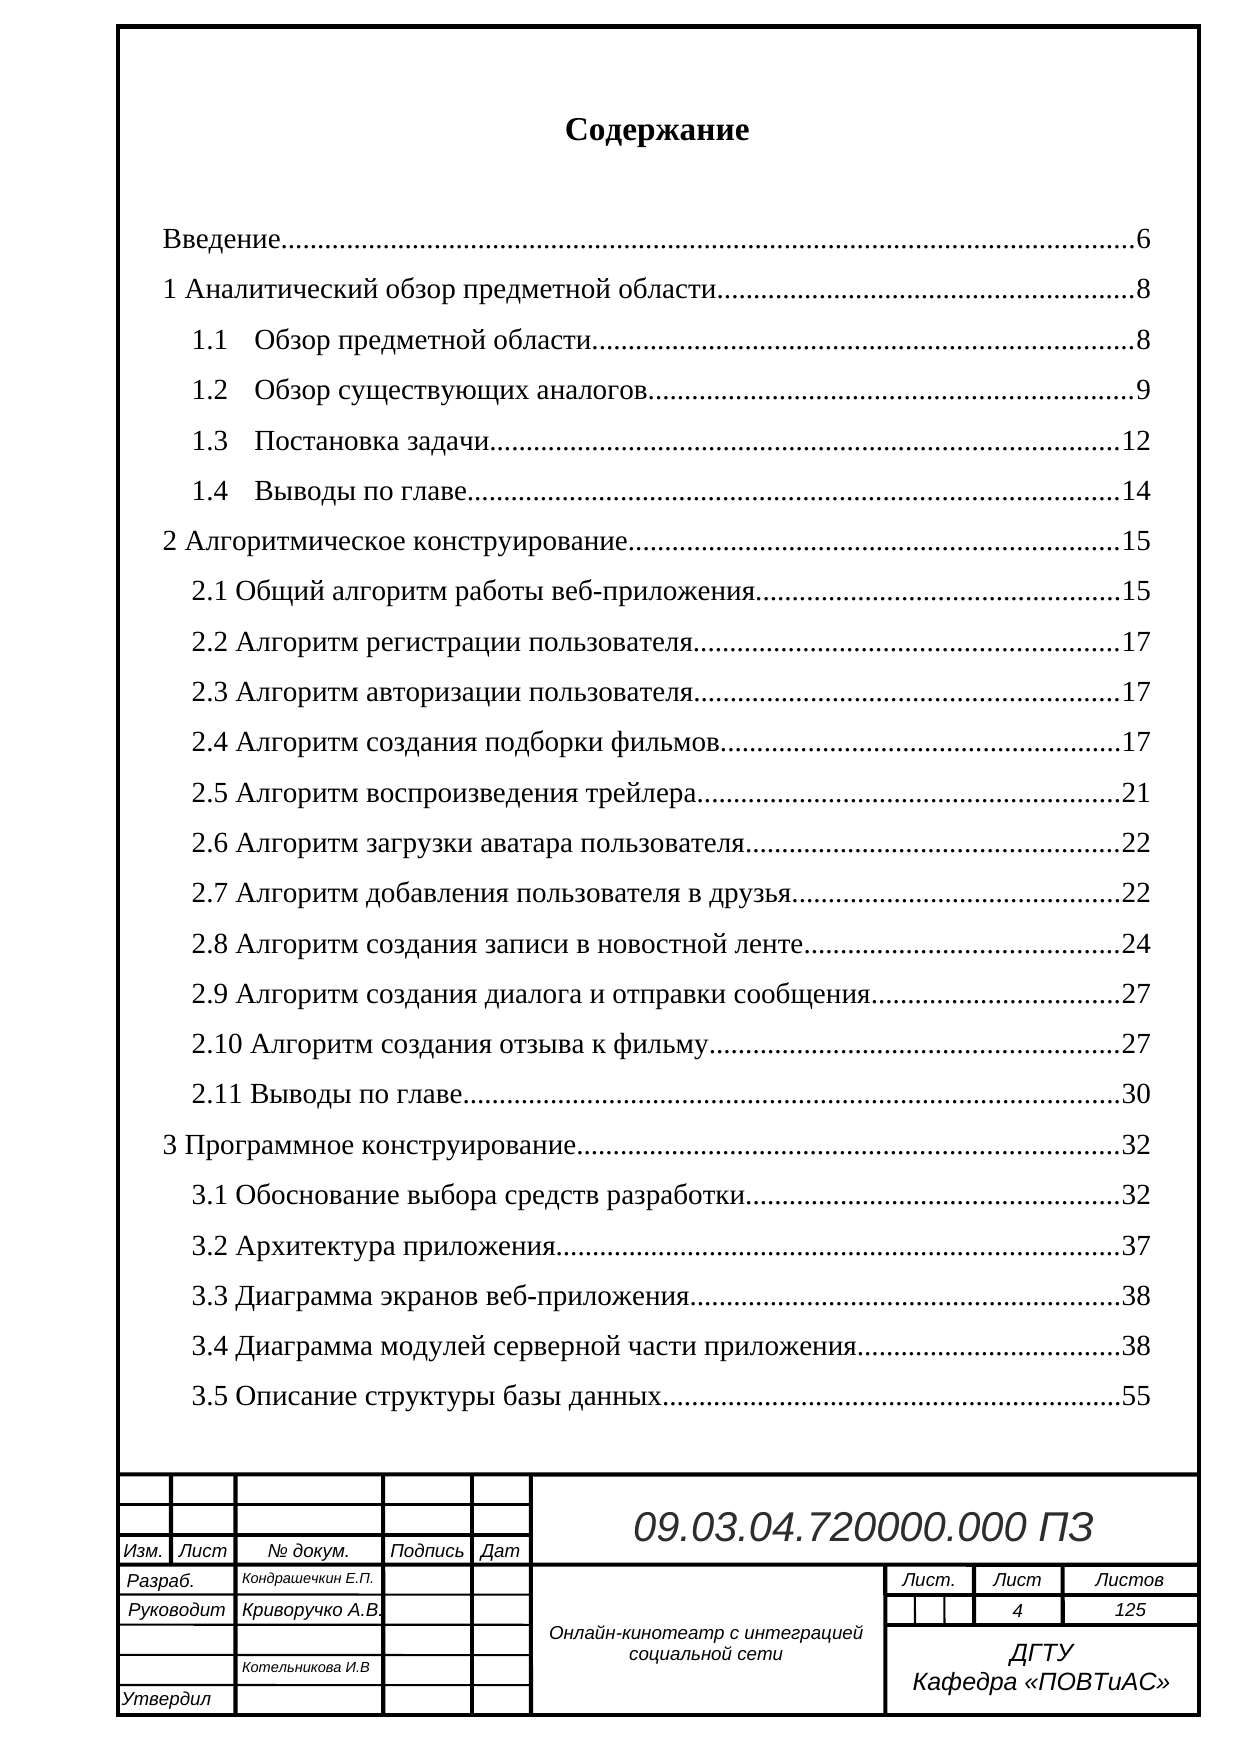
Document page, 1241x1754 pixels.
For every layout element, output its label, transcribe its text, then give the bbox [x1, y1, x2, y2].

text Содержание [162, 109, 1152, 147]
